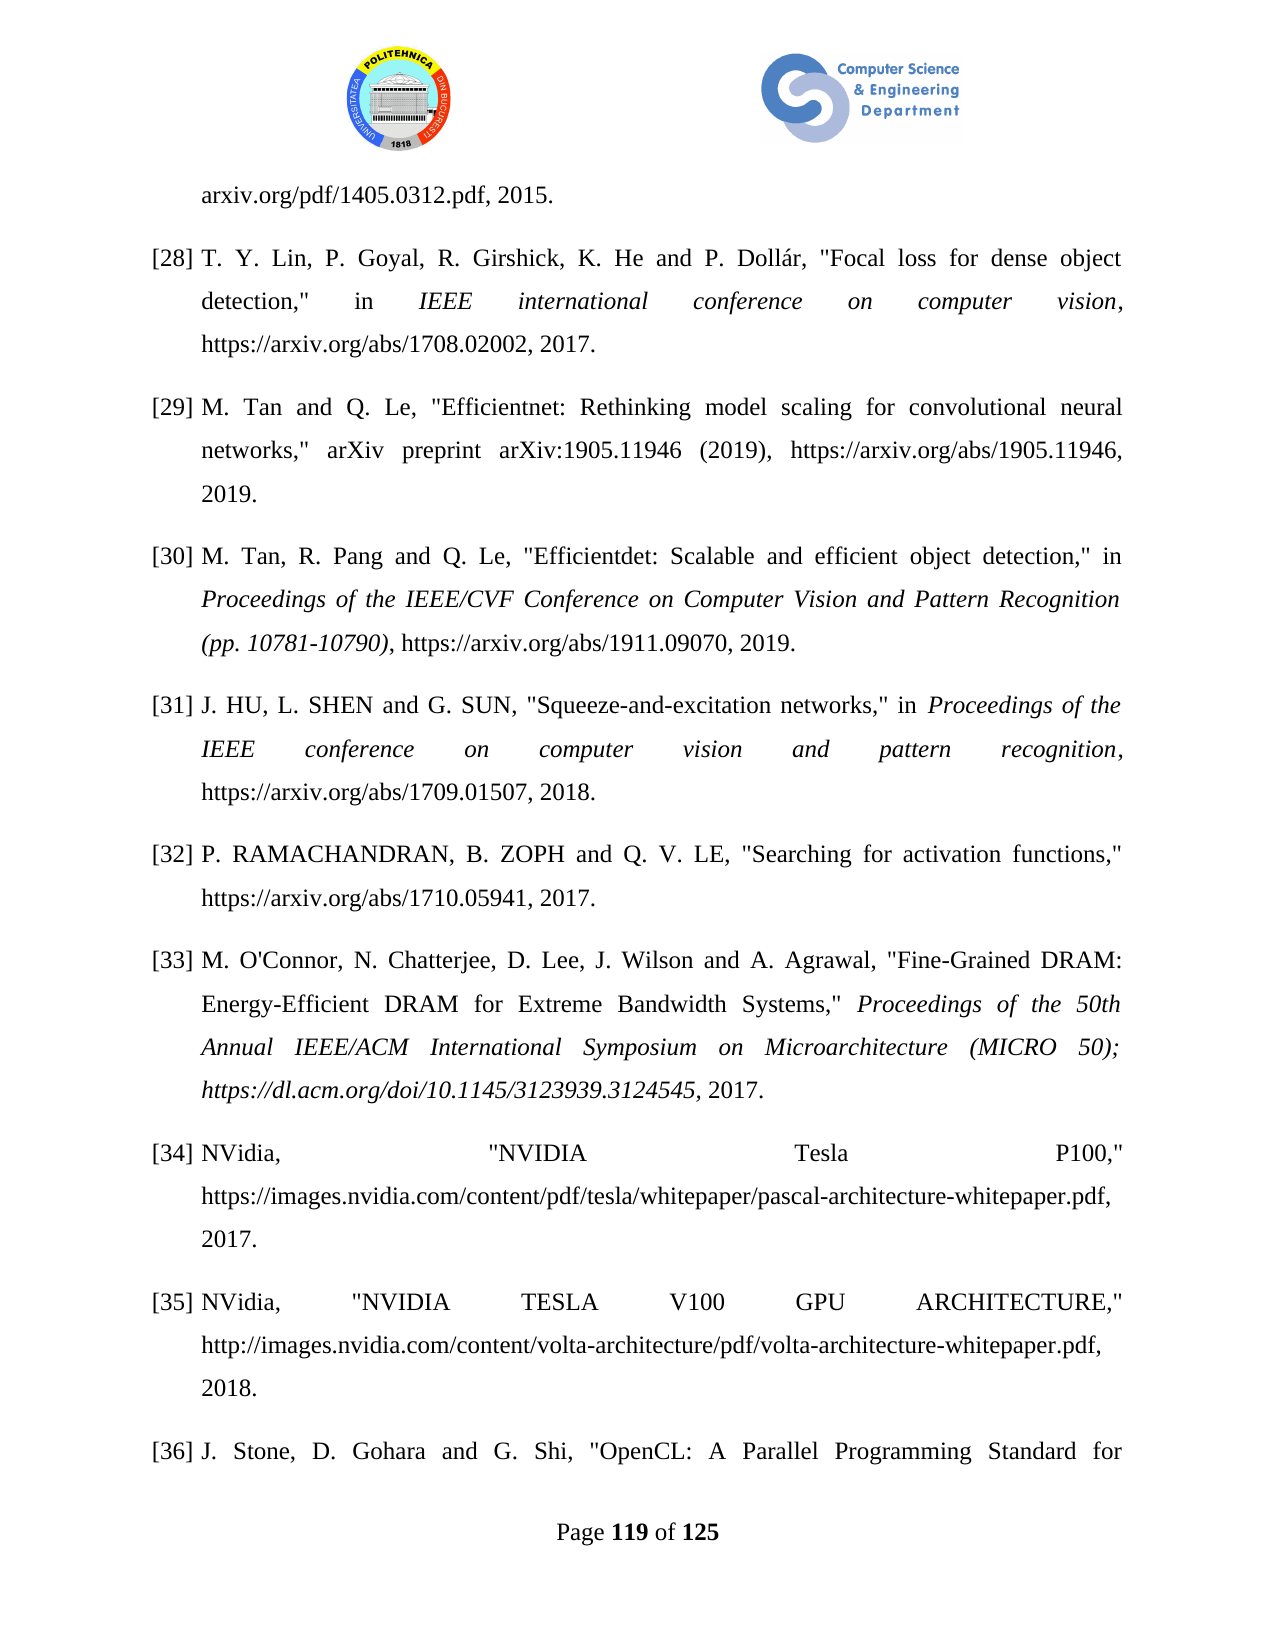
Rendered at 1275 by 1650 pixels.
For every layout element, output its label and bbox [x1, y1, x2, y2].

picture [760, 53, 963, 144]
picture [346, 46, 451, 151]
